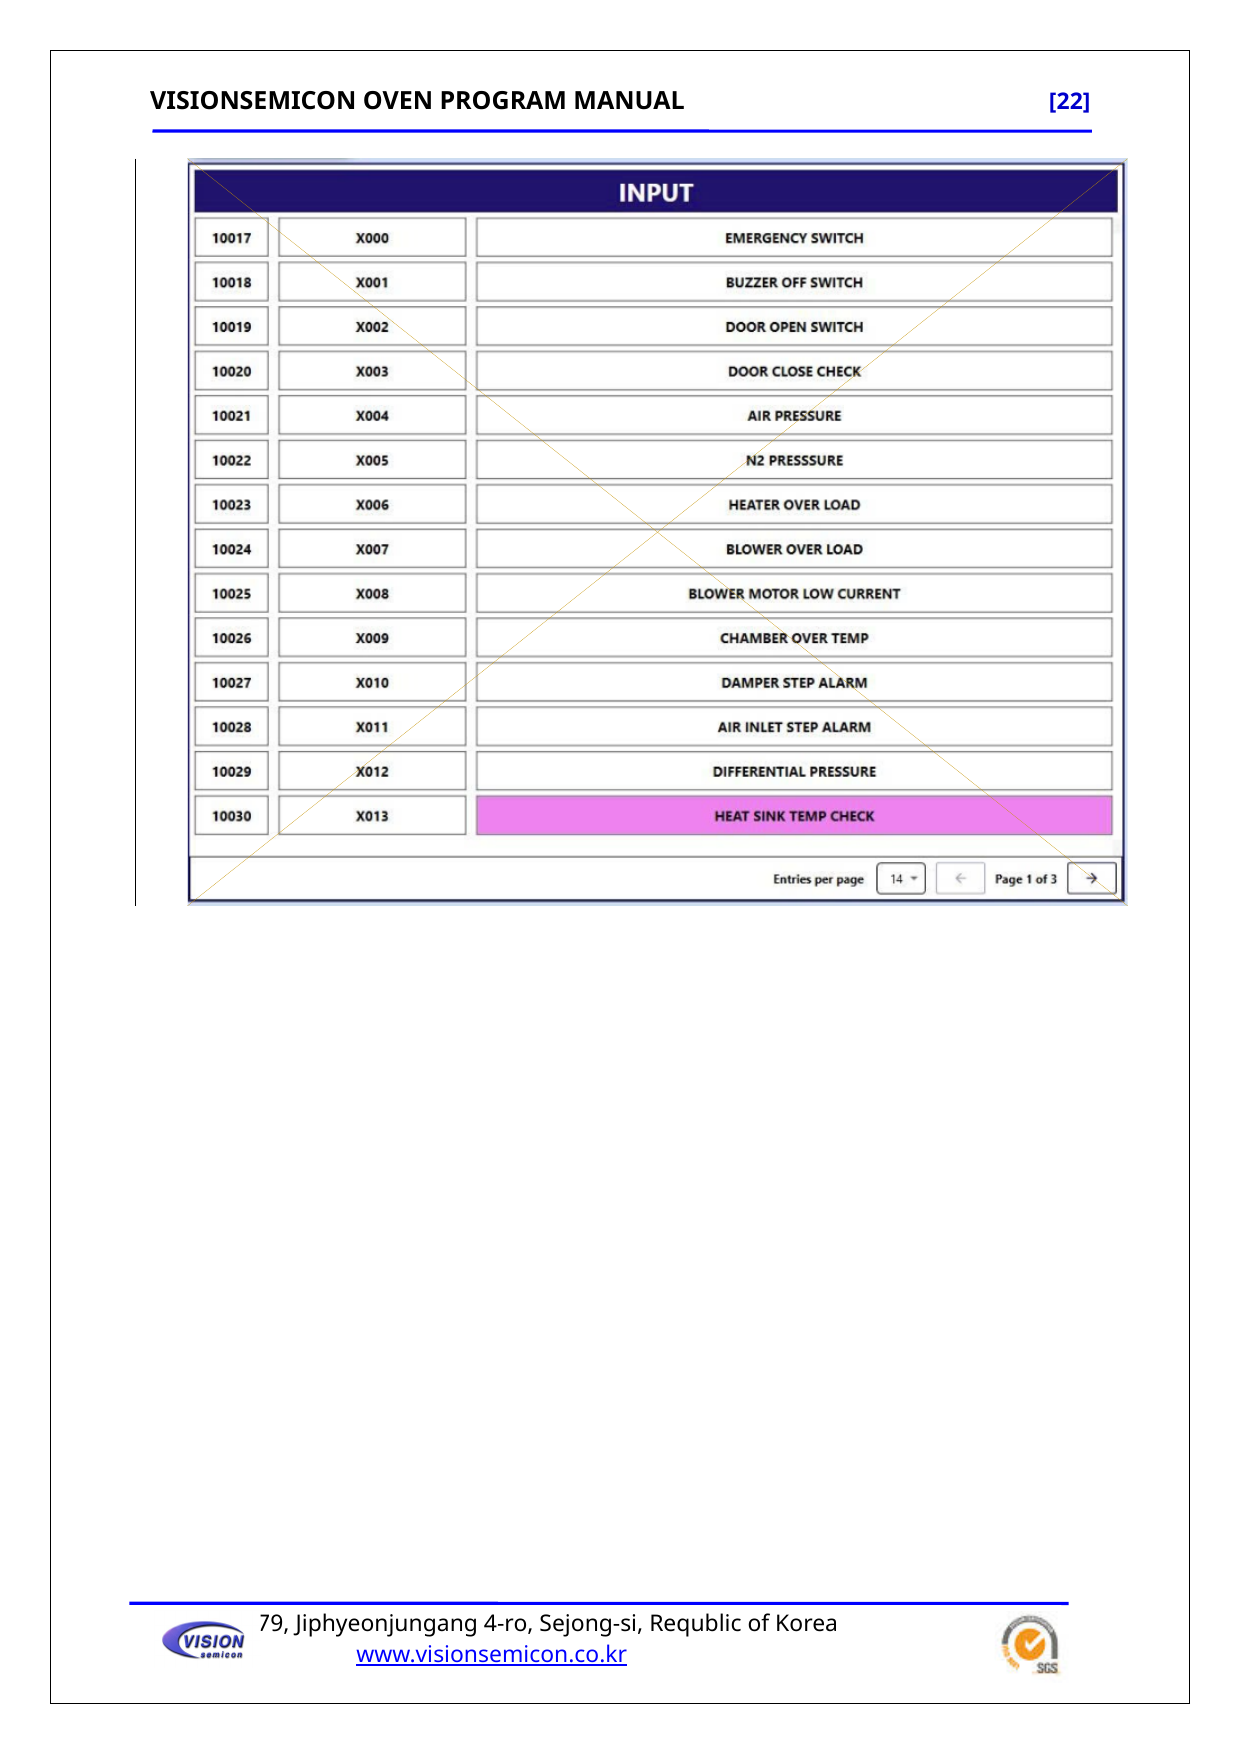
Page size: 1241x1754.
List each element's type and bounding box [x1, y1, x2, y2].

picture [659, 160, 1128, 905]
picture [187, 160, 656, 905]
picture [994, 1611, 1069, 1683]
picture [154, 1610, 261, 1668]
picture [189, 158, 1126, 531]
picture [189, 533, 1126, 906]
